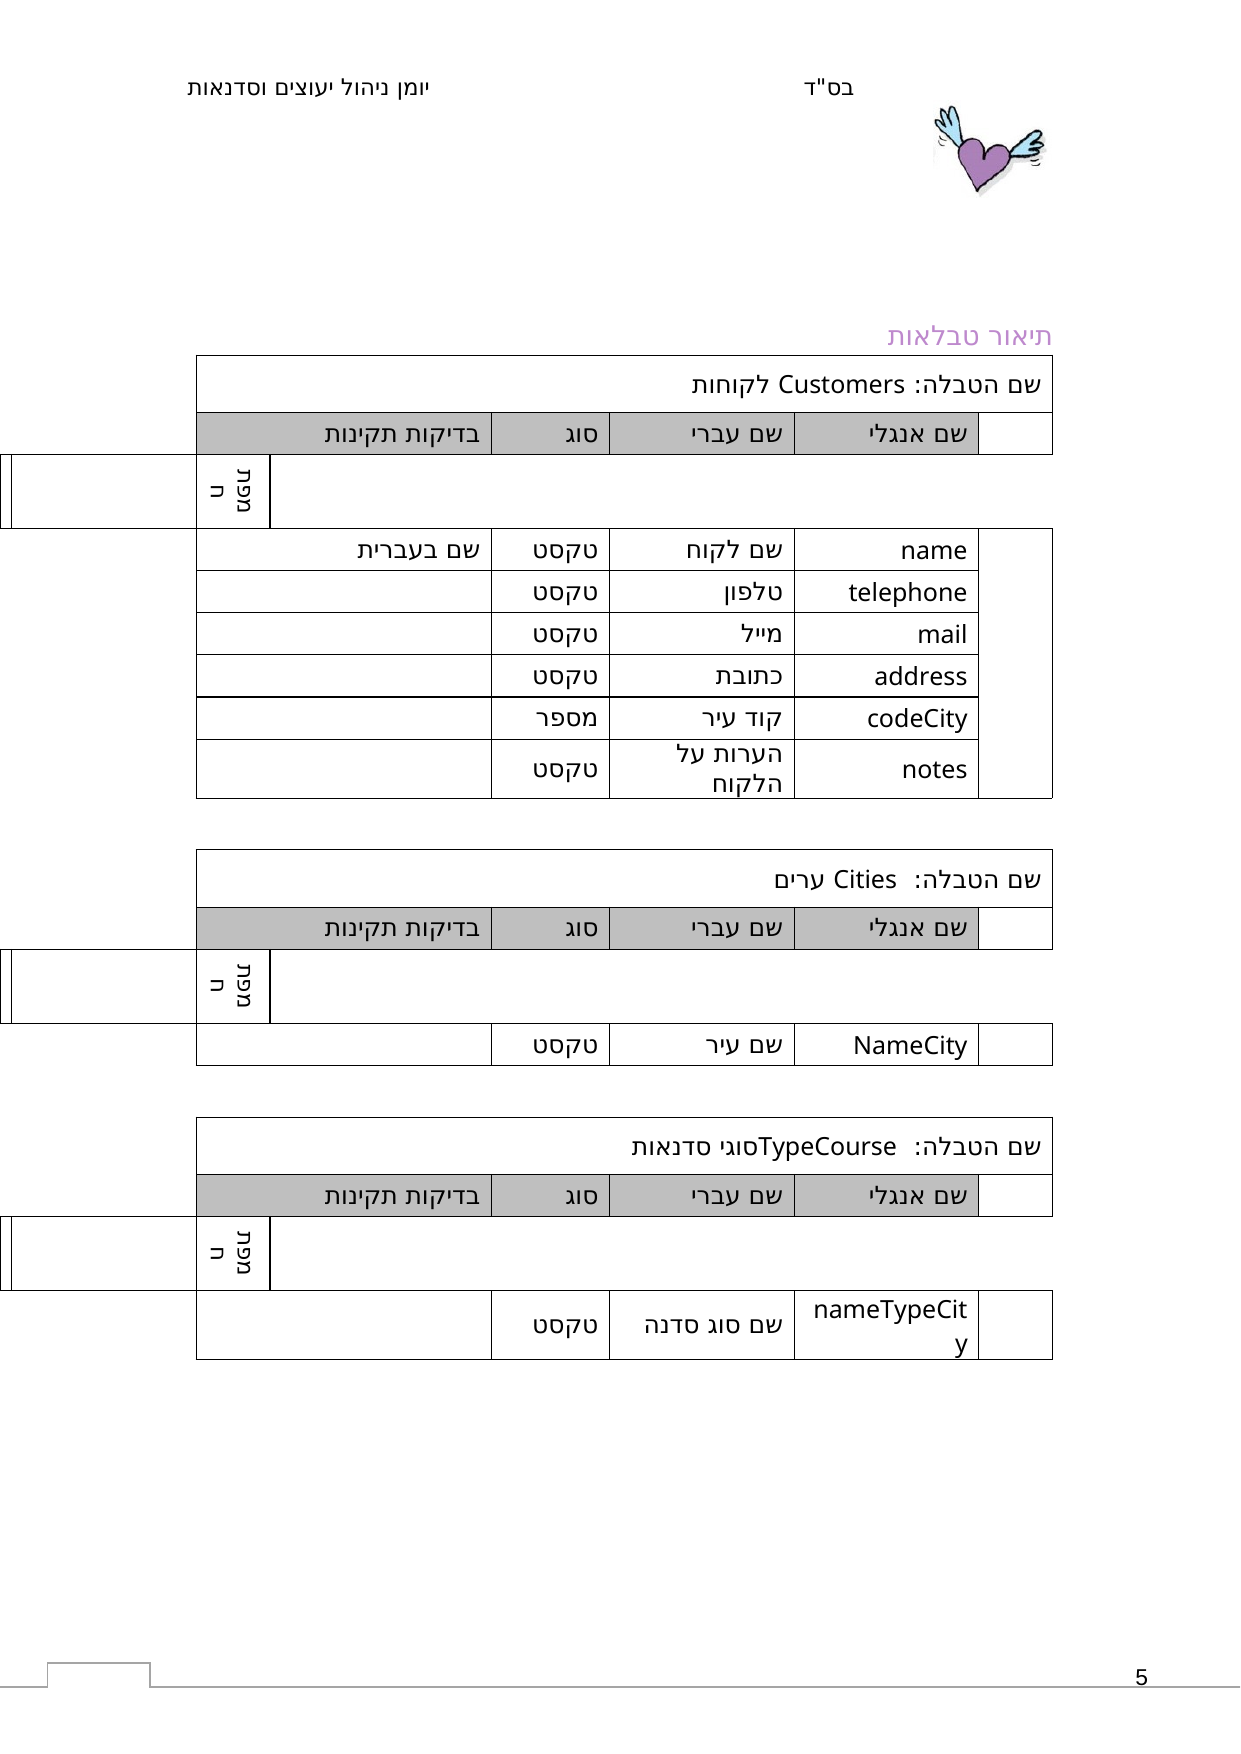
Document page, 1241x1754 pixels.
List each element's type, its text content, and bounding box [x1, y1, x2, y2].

table_cell [197, 698, 491, 738]
table_cell שם אנגלי [795, 1175, 978, 1216]
table_cell טקסט [492, 740, 609, 798]
table_cell שם אנגלי [795, 413, 978, 454]
table_cell [979, 413, 1052, 454]
table_cell [197, 1291, 491, 1359]
table_cell name [795, 529, 978, 570]
table_cell שם עיר [610, 1024, 794, 1065]
table_cell [197, 571, 491, 612]
table_cell שם עברי [610, 908, 794, 949]
picture [933, 100, 1053, 199]
table_cell הערות על הלקוח [610, 740, 794, 798]
table_cell [979, 1291, 1052, 1359]
table_cell טקסט [492, 1024, 609, 1065]
table_cell NameCity [795, 1024, 978, 1065]
table_cell שם לקוח [610, 529, 794, 570]
table_cell שם עברי [610, 1175, 794, 1216]
table_cell שם סוג סדנה [610, 1291, 794, 1359]
table_cell בדיקות תקינות [197, 413, 491, 454]
table_cell מספר [492, 698, 609, 738]
table_cell nameTypeCity [795, 1291, 978, 1359]
table_cell סוג [492, 413, 609, 454]
table_cell שם אנגלי [795, 908, 978, 949]
table_cell מפתח ראשי [197, 1217, 269, 1290]
table_cell [979, 908, 1052, 949]
table_cell mail [795, 613, 978, 654]
table_cell טקסט [492, 571, 609, 612]
table_cell [979, 529, 1052, 798]
table_cell בדיקות תקינות [197, 908, 491, 949]
table_header שם הטבלה: TypeCourseסוגי סדנאות [197, 1118, 1052, 1174]
table_cell כתובת [610, 655, 794, 696]
table_header שם הטבלה: Cities ערים [197, 850, 1052, 907]
table_cell שם בעברית [197, 529, 491, 570]
table_cell telephone [795, 571, 978, 612]
table_cell [197, 740, 491, 798]
table_cell טקסט [492, 1291, 609, 1359]
table_cell codeCity [795, 698, 978, 738]
table_cell טקסט [492, 613, 609, 654]
table_cell מפתח ראשי [197, 455, 269, 528]
table_cell שם עברי [610, 413, 794, 454]
table_cell סוג [492, 1175, 609, 1216]
table_cell [979, 1024, 1052, 1065]
table_cell טקסט [492, 655, 609, 696]
table_cell [197, 613, 491, 654]
table_cell [197, 655, 491, 696]
table_cell address [795, 655, 978, 696]
table_cell בדיקות תקינות [197, 1175, 491, 1216]
subtitle תיאור טבלאות [187, 320, 1053, 352]
table_cell מייל [610, 613, 794, 654]
table_cell [979, 1175, 1052, 1216]
table_cell טלפון [610, 571, 794, 612]
table_header שם הטבלה: Customers לקוחות [197, 356, 1052, 412]
table_cell טקסט [492, 529, 609, 570]
table_cell [197, 1024, 491, 1065]
table_cell מפתח ראשי [197, 950, 269, 1023]
table_cell סוג [492, 908, 609, 949]
table_cell notes [795, 740, 978, 798]
table_cell קוד עיר [610, 698, 794, 738]
